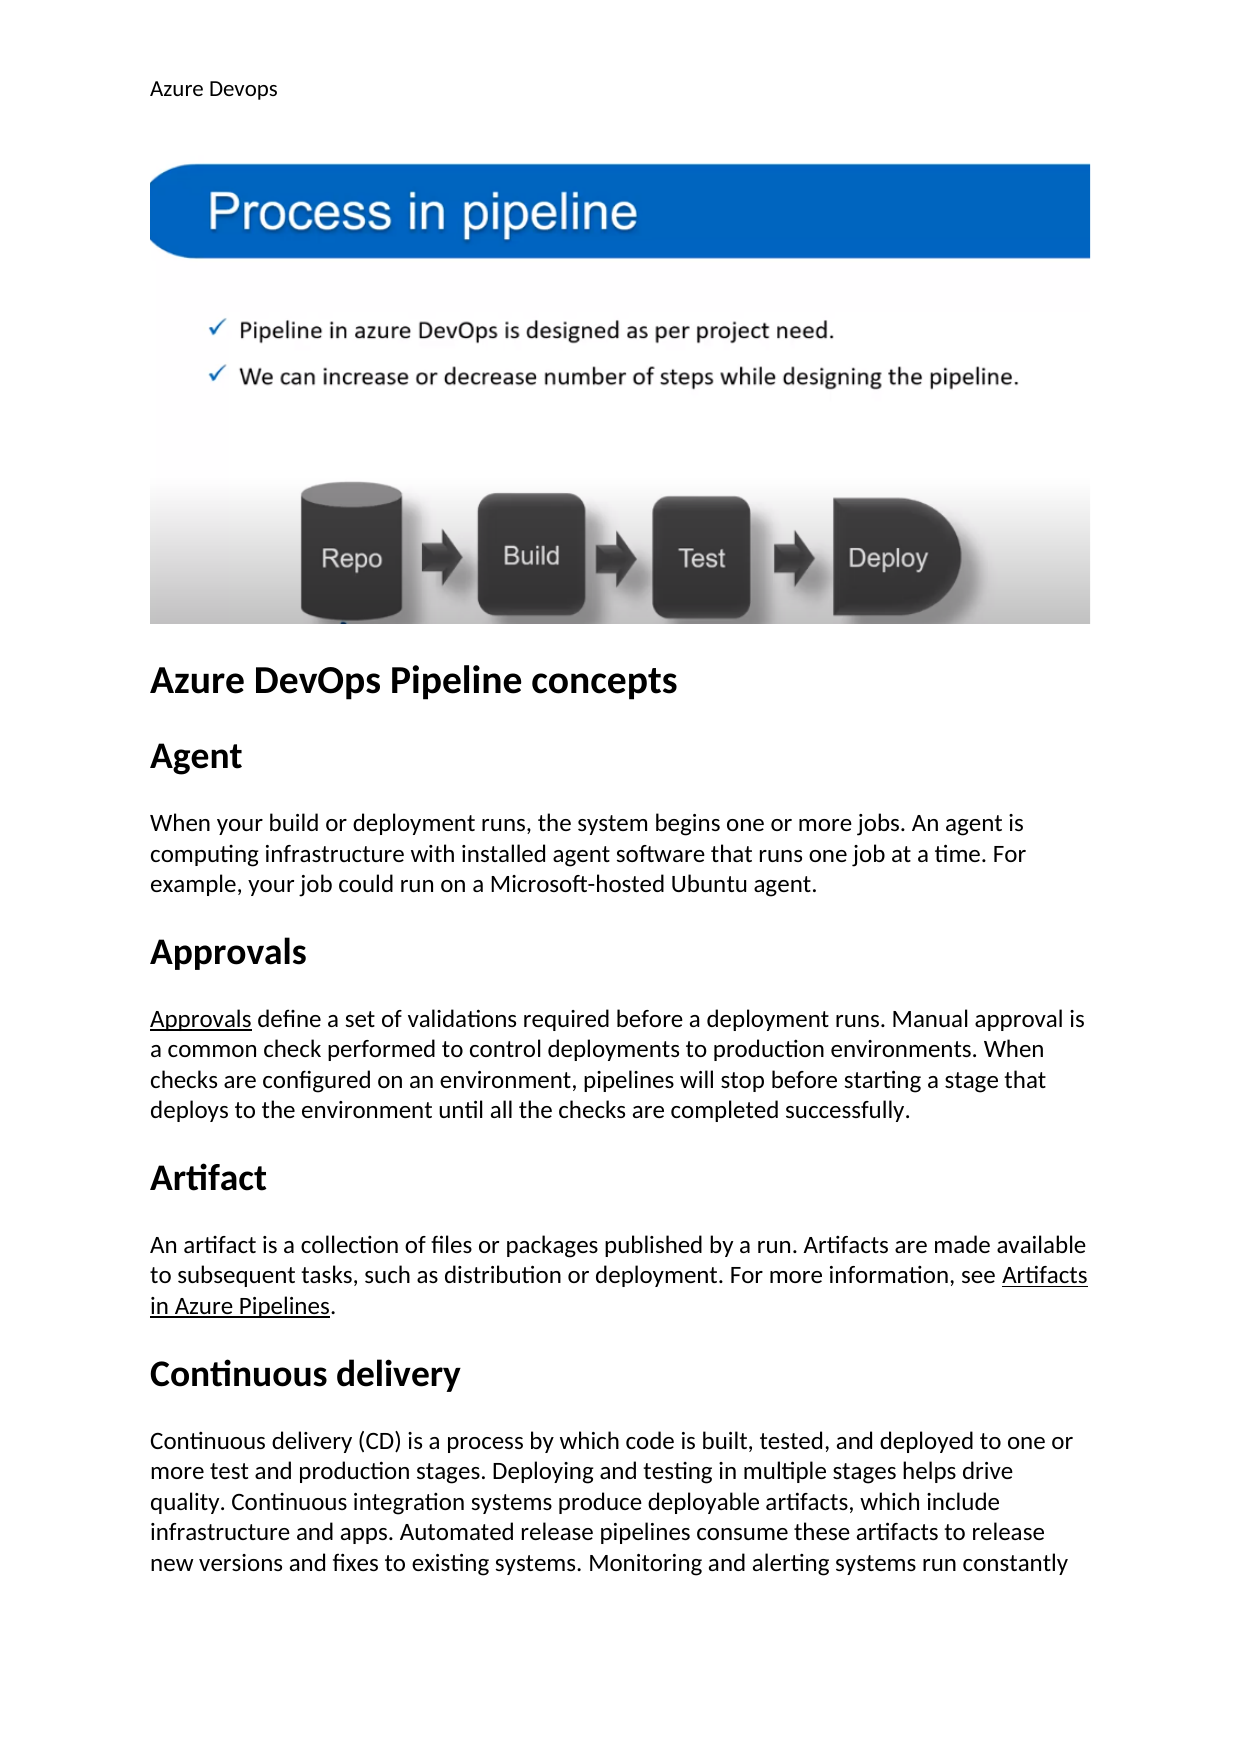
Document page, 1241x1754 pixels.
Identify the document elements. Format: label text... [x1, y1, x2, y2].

subtitle Azure DevOps Pipeline concepts [150, 655, 1090, 703]
text When your build or deployment runs, the system begins one or more jobs. An agent is computing infrastructure with installed agent software that runs one job at a time. For example, your job could run on a Microsoft-hosted Ubuntu agent. [150, 807, 1090, 899]
subtitle Approvals [150, 928, 1090, 974]
subtitle Continuous delivery [150, 1350, 1090, 1396]
subtitle Artifact [150, 1154, 1090, 1200]
subtitle Agent [150, 732, 1090, 778]
text An artifact is a collection of files or packages published by a run. Artifacts are made available to subsequent tasks, such as distribution or deployment. For more information, see Artifacts in Azure Pipelines. [150, 1229, 1090, 1321]
picture [150, 150, 1091, 624]
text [150, 1425, 1090, 1577]
text Approvals define a set of validations required before a deployment runs. Manual approval is a common check performed to control deployments to production environments. When checks are configured on an environment, pipelines will stop before starting a stage that deploys to the environment until all the checks are completed successfully. [150, 1003, 1090, 1125]
